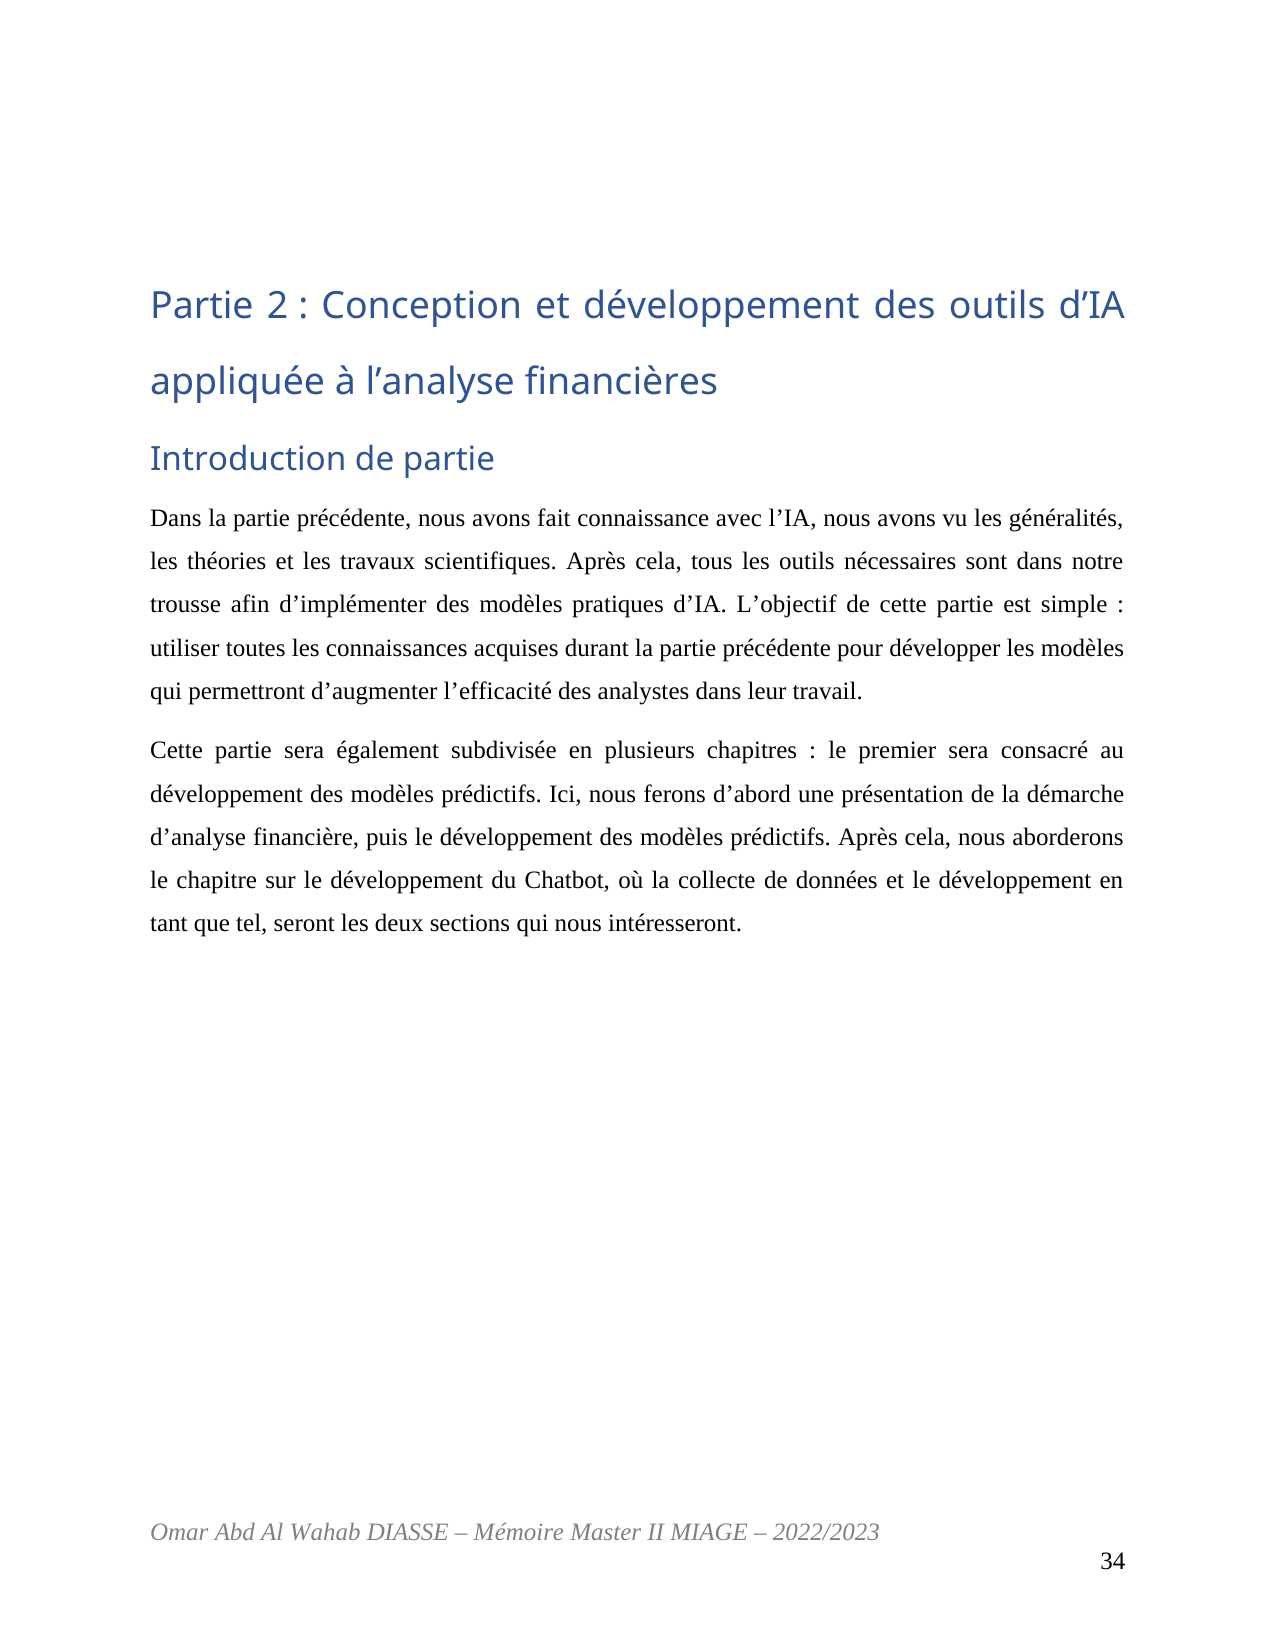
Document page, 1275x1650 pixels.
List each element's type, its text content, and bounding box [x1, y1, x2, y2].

text Cette partie sera également subdivisée en plusieurs chapitres : le premier sera consacré au développement des modèles prédictifs. Ici, nous ferons d’abord une présentation de la démarche d’analyse financière, puis le développement des modèles prédictifs. Après cela, nous aborderons le chapitre sur le développement du Chatbot, où la collecte de données et le développement en tant que tel, seront les deux sections qui nous intéresseront. [150, 736, 1125, 937]
subtitle Introduction de partie [150, 435, 1125, 481]
subtitle Partie 2 : Conception et développement des outils d’IA appliquée à l’analyse financières [150, 278, 1125, 406]
text Dans la partie précédente, nous avons fait connaissance avec l’IA, nous avons vu les généralités, les théories et les travaux scientifiques. Après cela, tous les outils nécessaires sont dans notre trousse afin d’implémenter des modèles pratiques d’IA. L’objectif de cette partie est simple : utiliser toutes les connaissances acquises durant la partie précédente pour développer les modèles qui permettront d’augmenter l’efficacité des analystes dans leur travail. [150, 503, 1125, 704]
